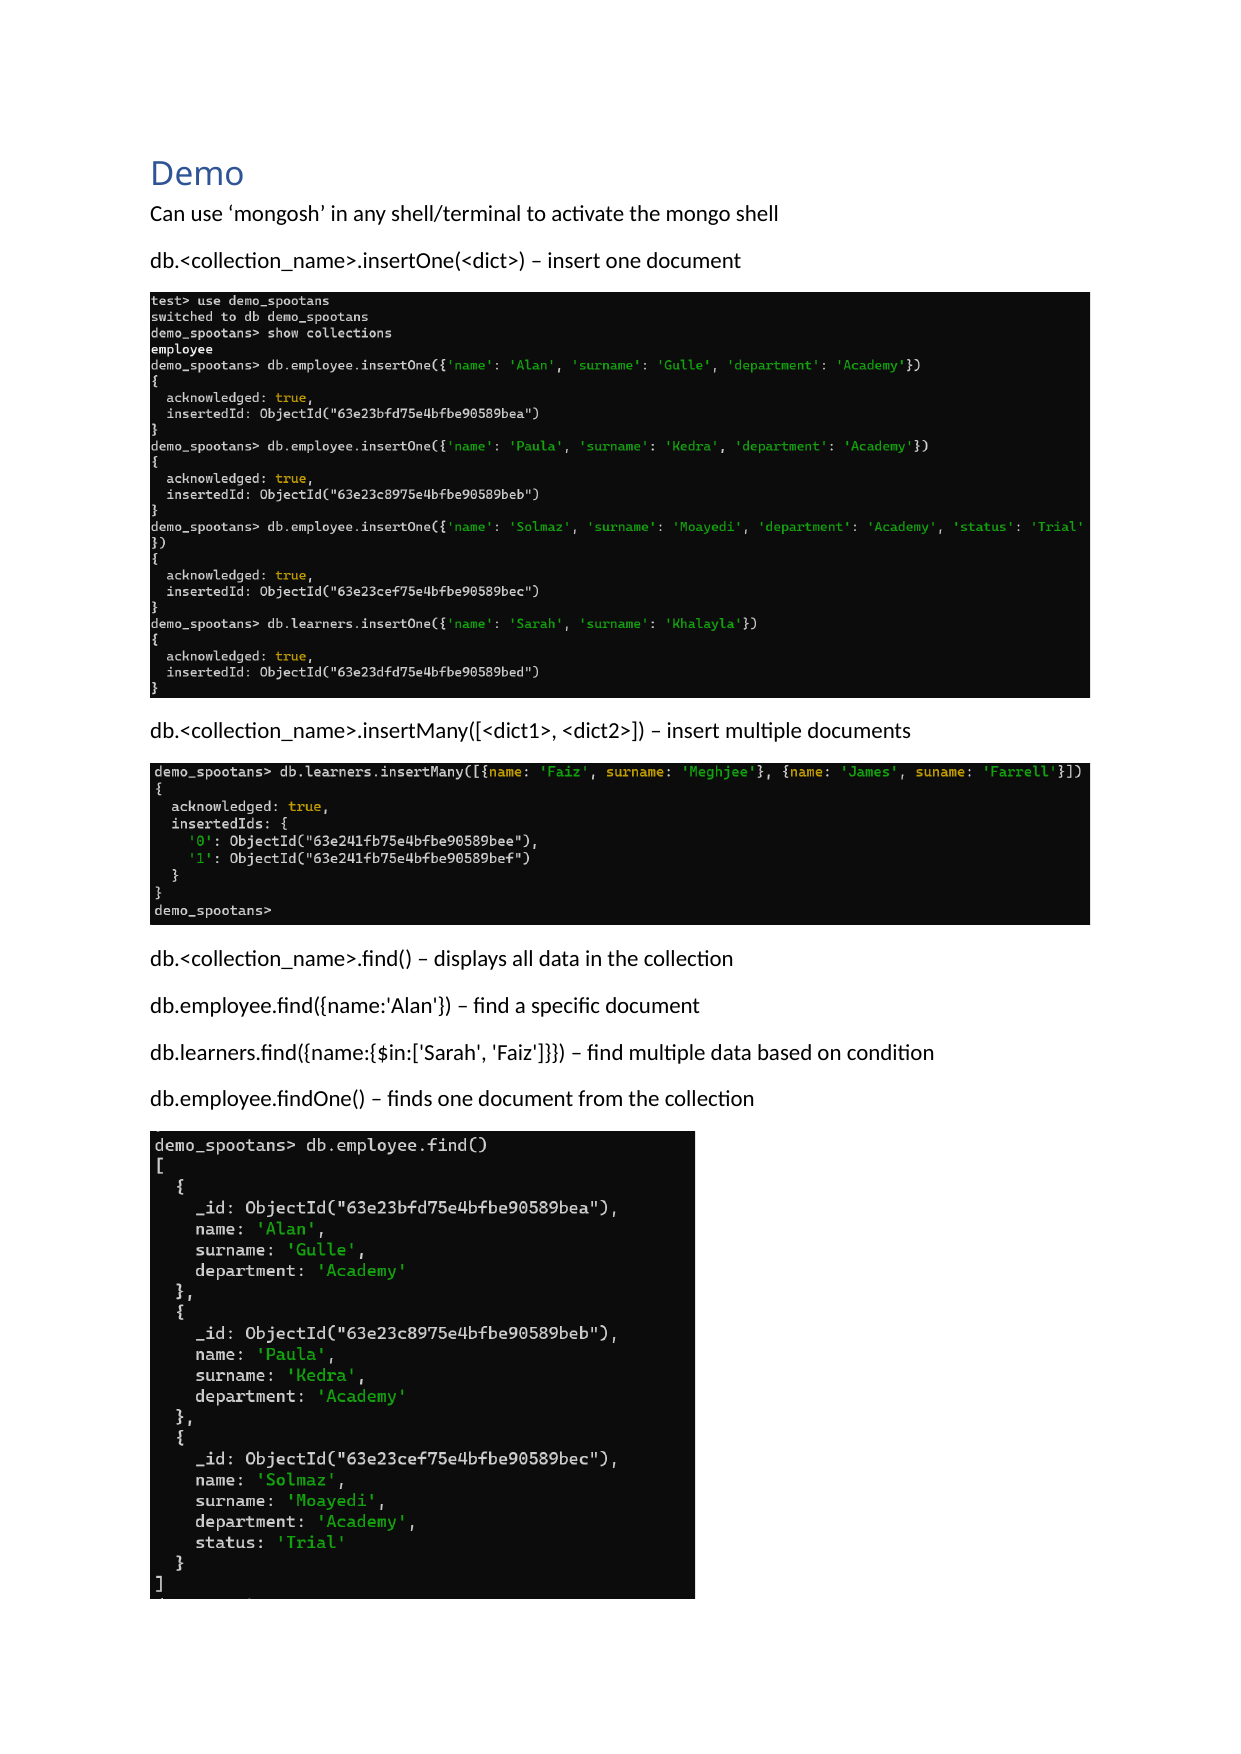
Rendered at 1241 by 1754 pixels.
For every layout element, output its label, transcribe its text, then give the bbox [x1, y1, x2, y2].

picture [150, 763, 1091, 925]
text Can use ‘mongosh’ in any shell/terminal to activate the mongo shell [150, 199, 1090, 227]
text db.employee.findOne() – finds one document from the collection [150, 1084, 1090, 1112]
subtitle Demo [150, 150, 1090, 195]
picture [150, 292, 1091, 698]
text db.<collection_name>.insertMany([<dict1>, <dict2>]) – insert multiple documents [150, 716, 1090, 744]
text db.learners.find({name:{$in:['Sarah', 'Faiz']}}) – find multiple data based on condition [150, 1038, 1090, 1066]
text db.<collection_name>.insertOne(<dict>) – insert one document [150, 246, 1090, 274]
picture [150, 1131, 696, 1599]
text db.employee.find({name:'Alan'}) – find a specific document [150, 991, 1090, 1019]
text db.<collection_name>.find() – displays all data in the collection [150, 944, 1090, 972]
